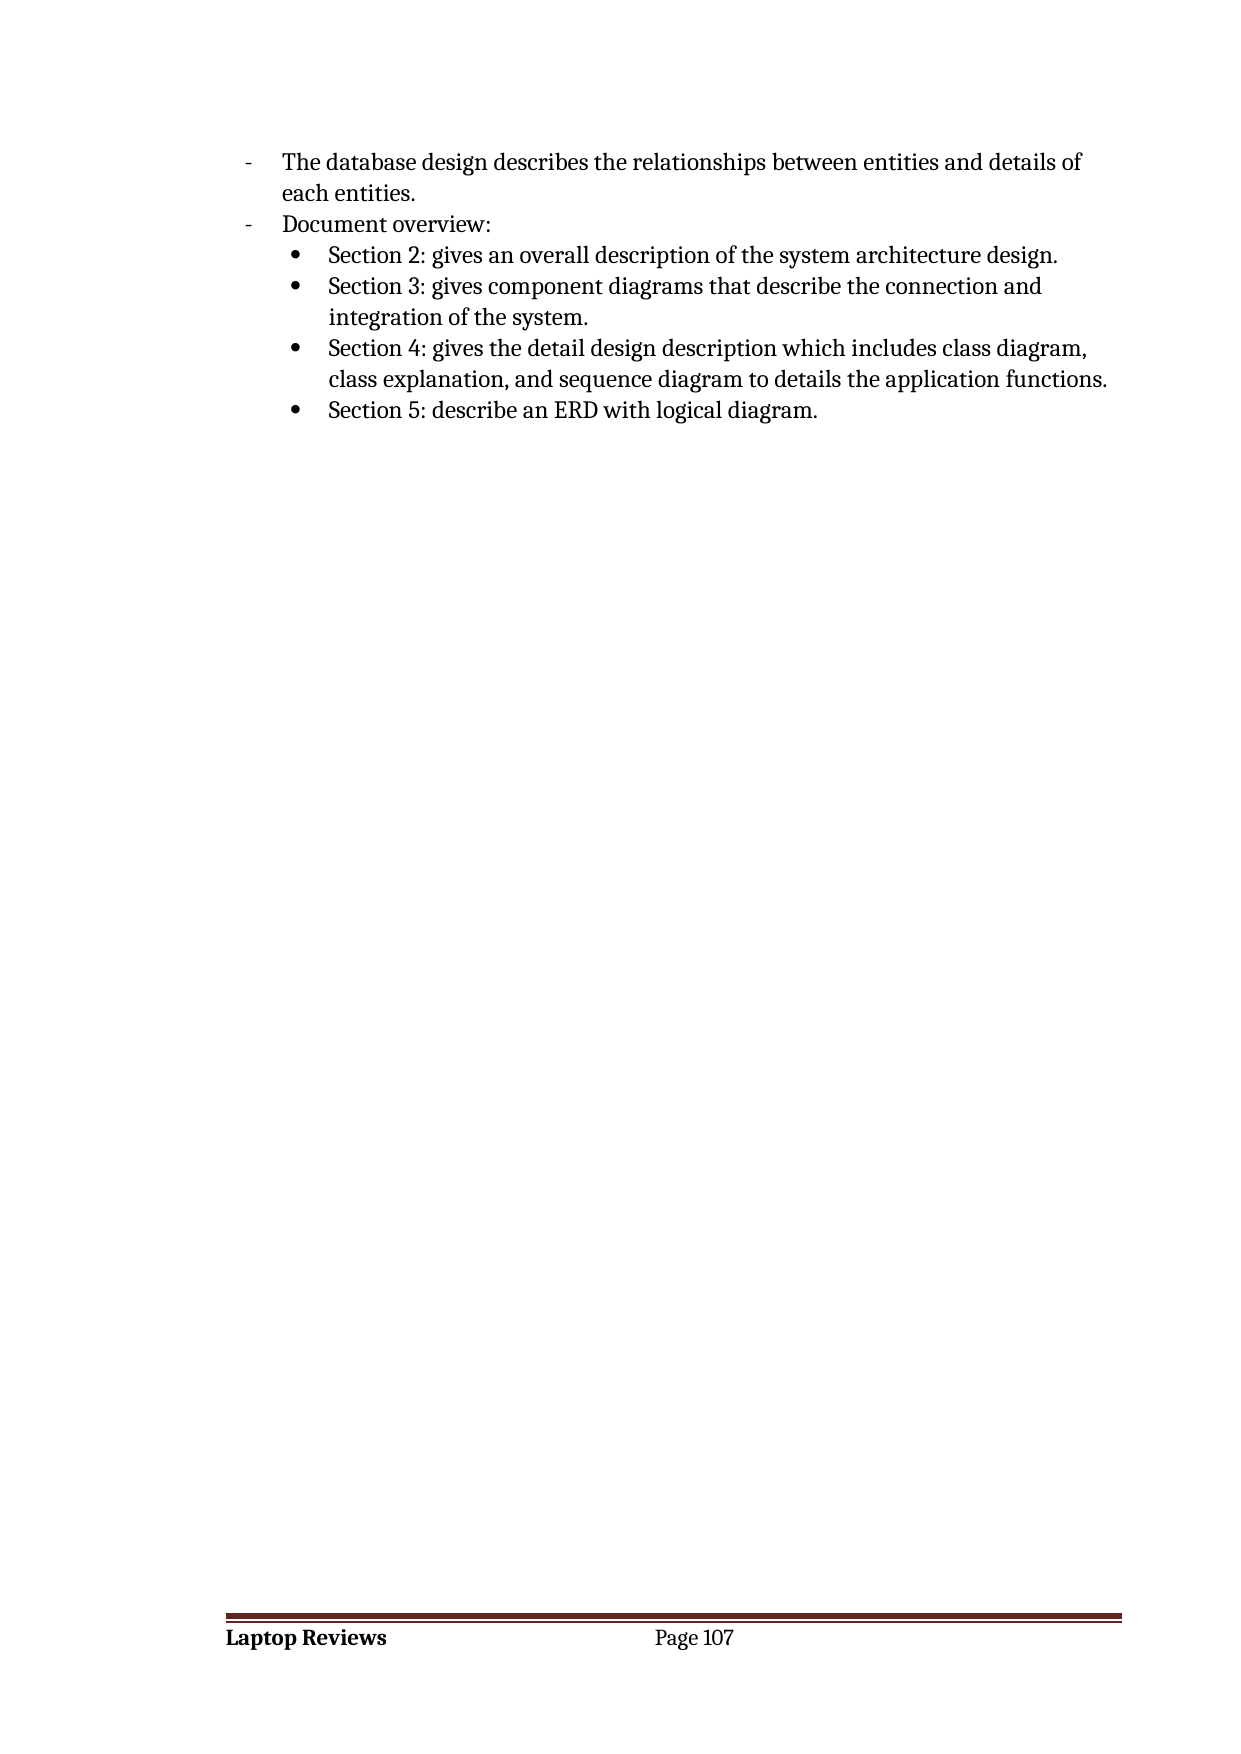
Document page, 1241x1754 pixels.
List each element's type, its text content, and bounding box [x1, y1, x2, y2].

list Section 4: gives the detail design description which includes class diagram, class explanation, and sequence diagram to details the application functions. [291, 334, 1122, 394]
list Section 2: gives an overall description of the system architecture design. [291, 241, 1122, 269]
list Section 5: describe an ERD with logical diagram. [291, 396, 1122, 425]
list Section 3: gives component diagrams that describe the connection and integration of the system. [291, 272, 1122, 332]
list Document overview: [244, 210, 1122, 238]
list The database design describes the relationships between entities and details of each entities. [244, 148, 1122, 207]
